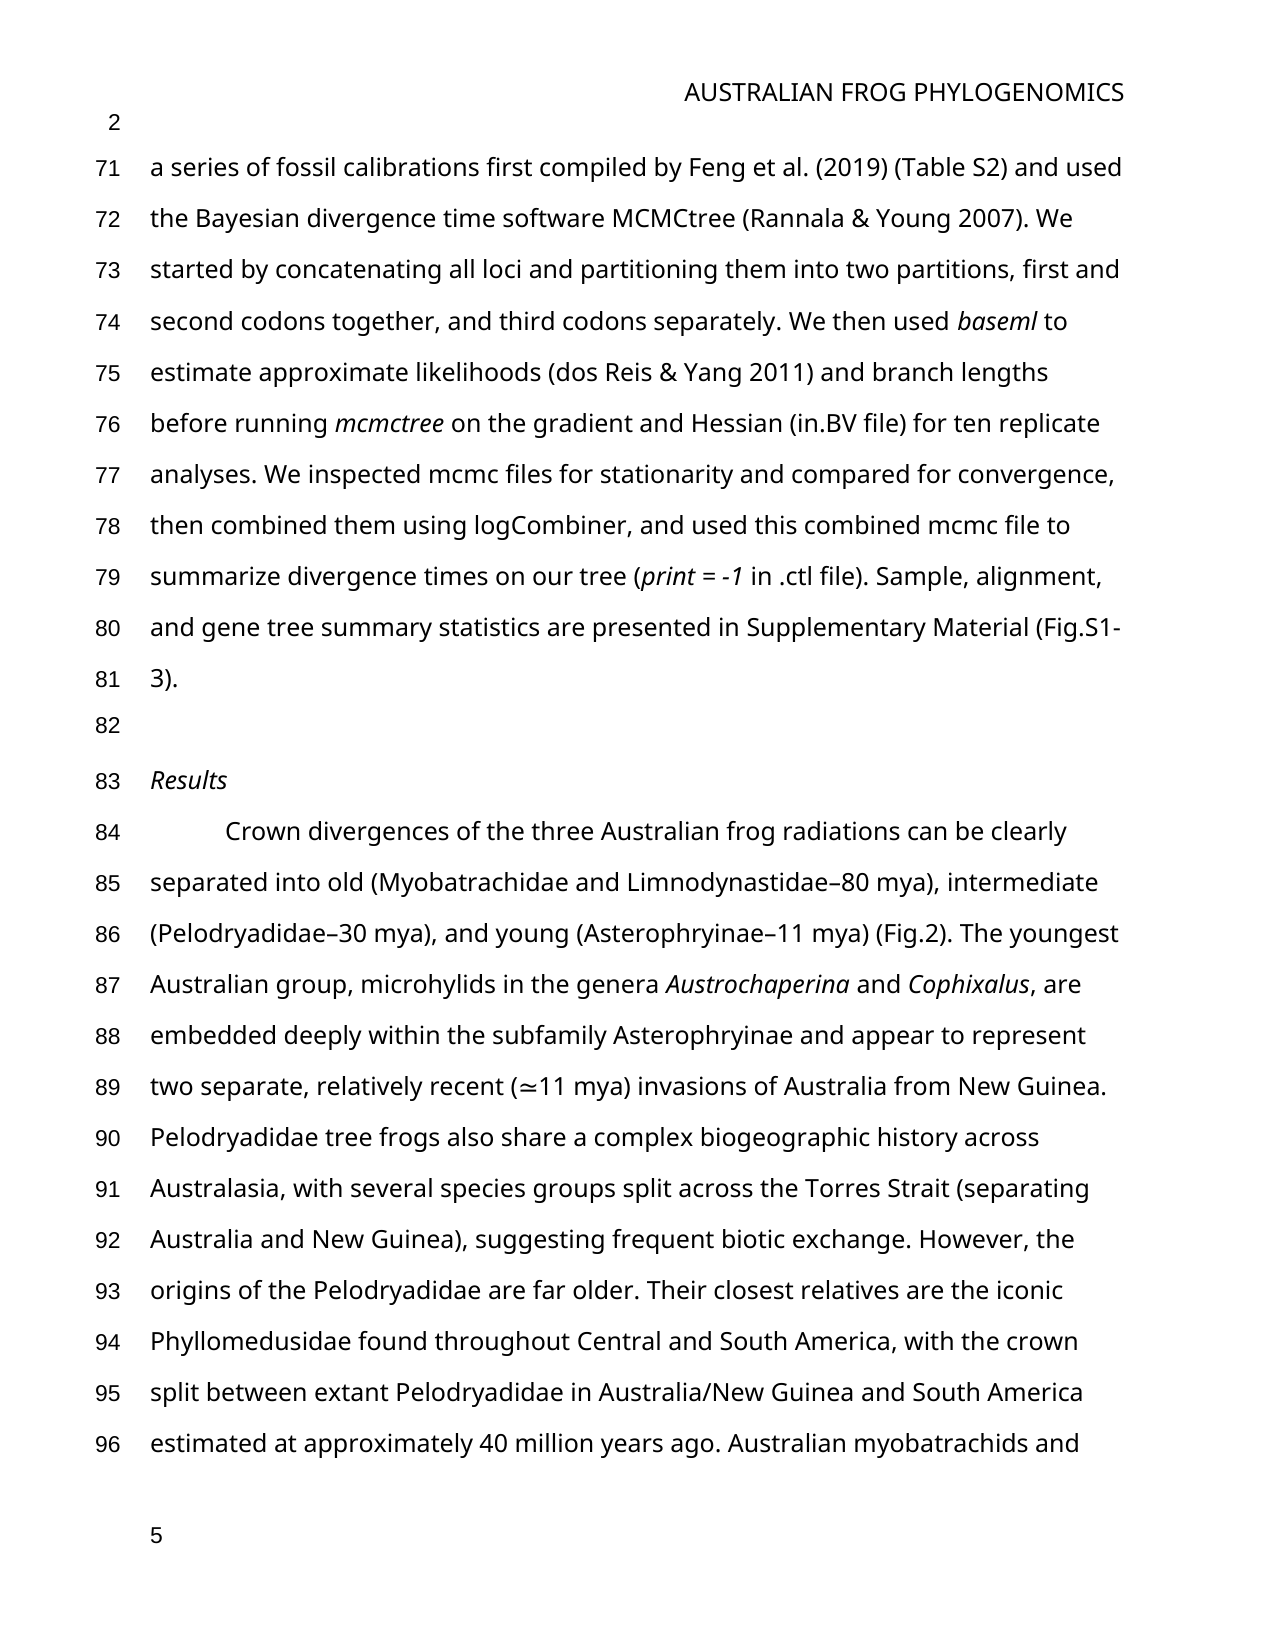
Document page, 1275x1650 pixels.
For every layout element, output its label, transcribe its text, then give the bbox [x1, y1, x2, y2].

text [150, 150, 1125, 694]
text Results [150, 762, 1125, 797]
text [150, 813, 1125, 1460]
